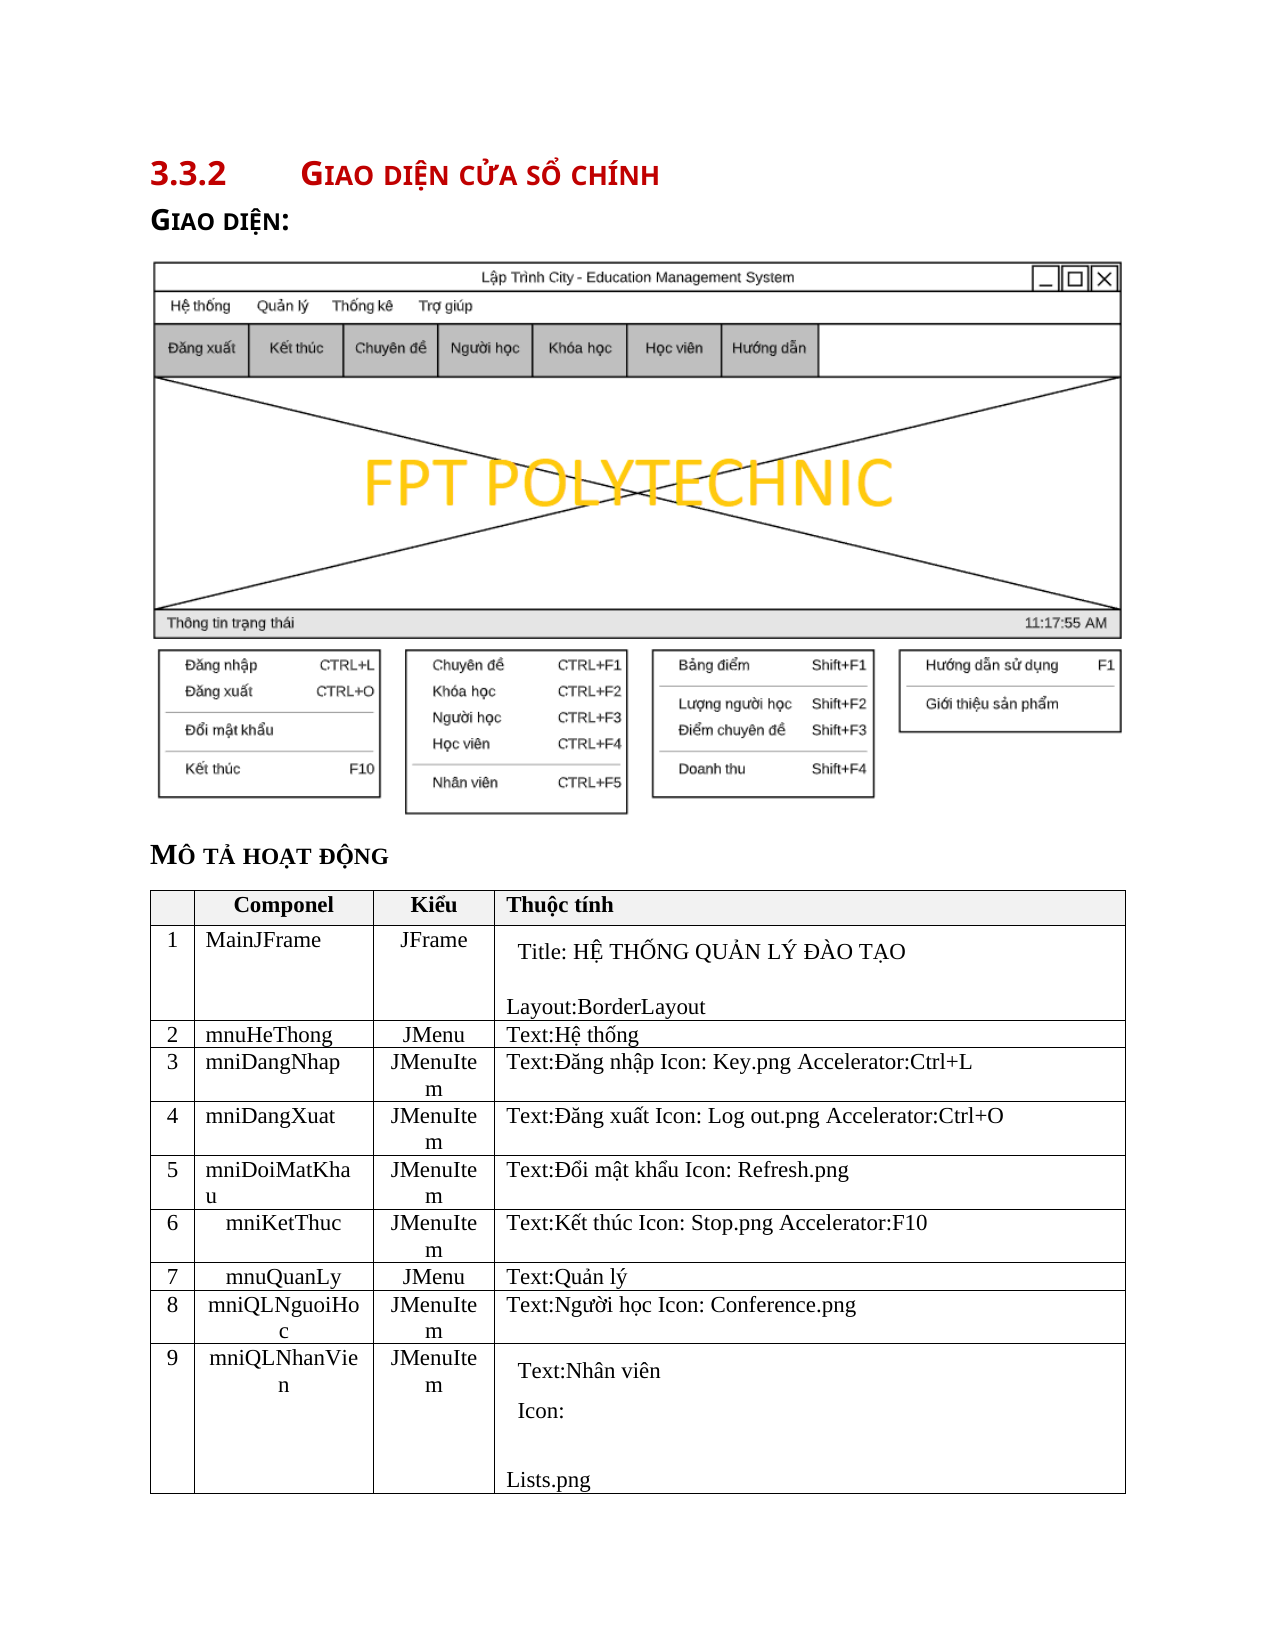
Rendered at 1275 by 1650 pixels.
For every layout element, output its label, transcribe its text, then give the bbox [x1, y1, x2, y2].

table_cell 2 [151, 1021, 194, 1047]
table_cell JMenuItem [374, 1210, 494, 1262]
table_cell Text:Kết thúc Icon: Stop.png Accelerator:F10 [495, 1210, 1125, 1262]
table_cell JMenuItem [374, 1156, 494, 1208]
table_cell Title: HỆ THỐNG QUẢN LÝ ĐÀO TẠO Layout:BorderLayout [495, 926, 1125, 1020]
table_cell mnuQuanLy [195, 1263, 373, 1289]
table_cell Text:Hệ thống [495, 1021, 1125, 1047]
table_cell mnuHeThong [195, 1021, 373, 1047]
table_cell 1 [151, 926, 194, 1020]
table_cell 4 [151, 1102, 194, 1155]
table_cell Text:Nhân viên Icon: Lists.png [495, 1344, 1125, 1493]
table_cell mniDangXuat [195, 1102, 373, 1155]
table_cell mniDoiMatKhau [195, 1156, 373, 1208]
table_cell JMenuItem [374, 1344, 494, 1493]
table_header [151, 891, 194, 925]
table_cell Text:Quản lý [495, 1263, 1125, 1289]
table_cell mniKetThuc [195, 1210, 373, 1262]
table_cell JMenuItem [374, 1102, 494, 1155]
table_cell 7 [151, 1263, 194, 1289]
subtitle Giao diện cửa sổ chính [150, 150, 1125, 195]
table_cell JMenuItem [374, 1291, 494, 1343]
table_cell 8 [151, 1291, 194, 1343]
picture [150, 258, 1124, 818]
table_cell MainJFrame [195, 926, 373, 1020]
text Mô tả hoạt động [150, 837, 1125, 871]
table_cell JMenu [374, 1021, 494, 1047]
table_cell 9 [151, 1344, 194, 1493]
table_header Thuộc tính [495, 891, 1125, 925]
table_cell Text:Người học Icon: Conference.png [495, 1291, 1125, 1343]
table_cell mniDangNhap [195, 1048, 373, 1101]
table_header Kiểu [374, 891, 494, 925]
table_cell JFrame [374, 926, 494, 1020]
table_cell JMenuItem [374, 1048, 494, 1101]
table_cell JMenu [374, 1263, 494, 1289]
text Giao diện: [150, 199, 1125, 239]
table_cell mniQLNhanVien [195, 1344, 373, 1493]
table_cell 3 [151, 1048, 194, 1101]
table_cell mniQLNguoiHoc [195, 1291, 373, 1343]
table_cell Text:Đăng xuất Icon: Log out.png Accelerator:Ctrl+O [495, 1102, 1125, 1155]
table_cell 5 [151, 1156, 194, 1208]
table_header Componel [195, 891, 373, 925]
table_cell Text:Đổi mật khẩu Icon: Refresh.png [495, 1156, 1125, 1208]
table_cell Text:Đăng nhập Icon: Key.png Accelerator:Ctrl+L [495, 1048, 1125, 1101]
table_cell 6 [151, 1210, 194, 1262]
